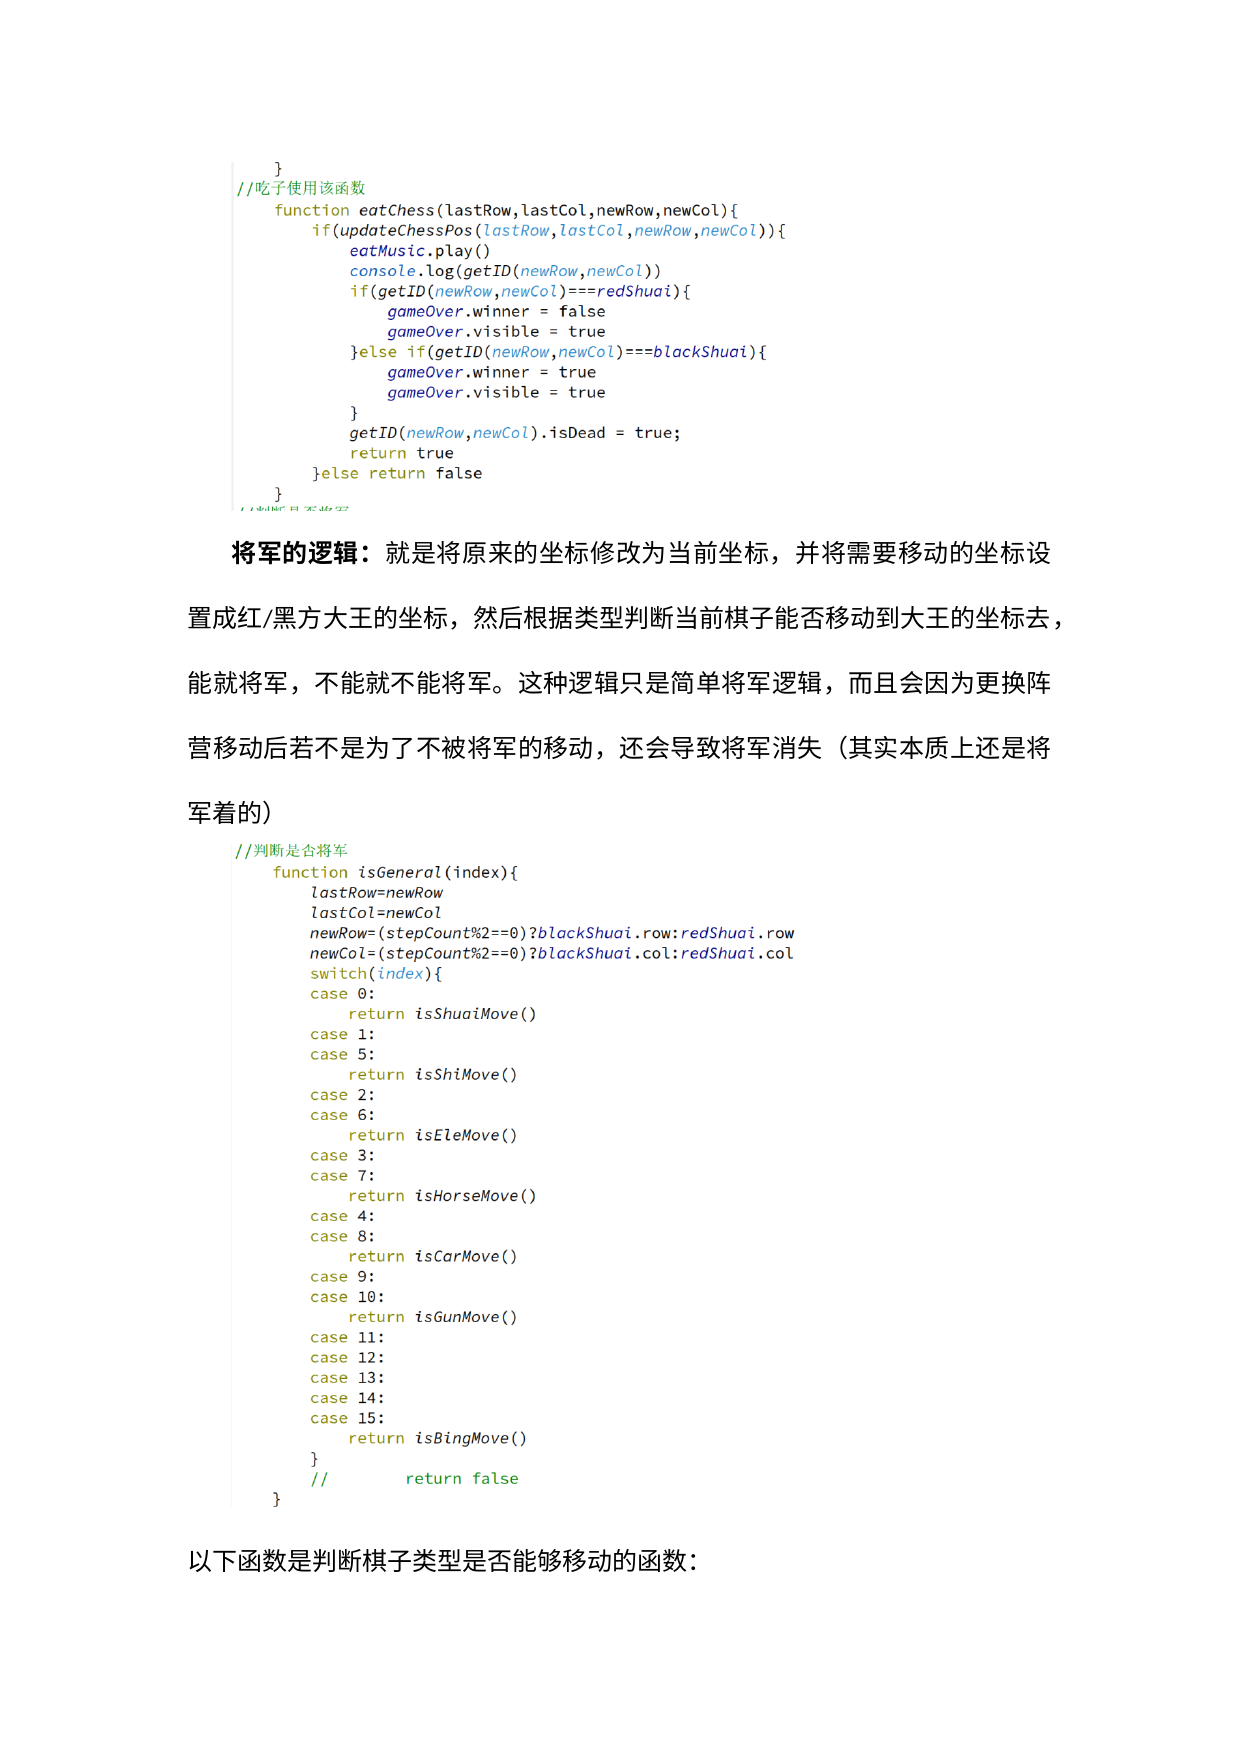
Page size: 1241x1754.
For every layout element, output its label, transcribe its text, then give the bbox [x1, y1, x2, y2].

text 以下函数是判断棋子类型是否能够移动的函数： [187, 1527, 1053, 1592]
picture [231, 162, 1095, 511]
text 将军的逻辑：就是将原来的坐标修改为当前坐标，并将需要移动的坐标设置成红/黑方大王的坐标，然后根据类型判断当前棋子能否移动到大王的坐标去，能就将军，不能就不能将军。这种逻辑只是简单将军逻辑，而且会因为更换阵营移动后若不是为了不被将军的移动，还会导致将军消失（其实本质上还是将军着的） [187, 519, 1053, 844]
picture [231, 844, 1095, 1507]
